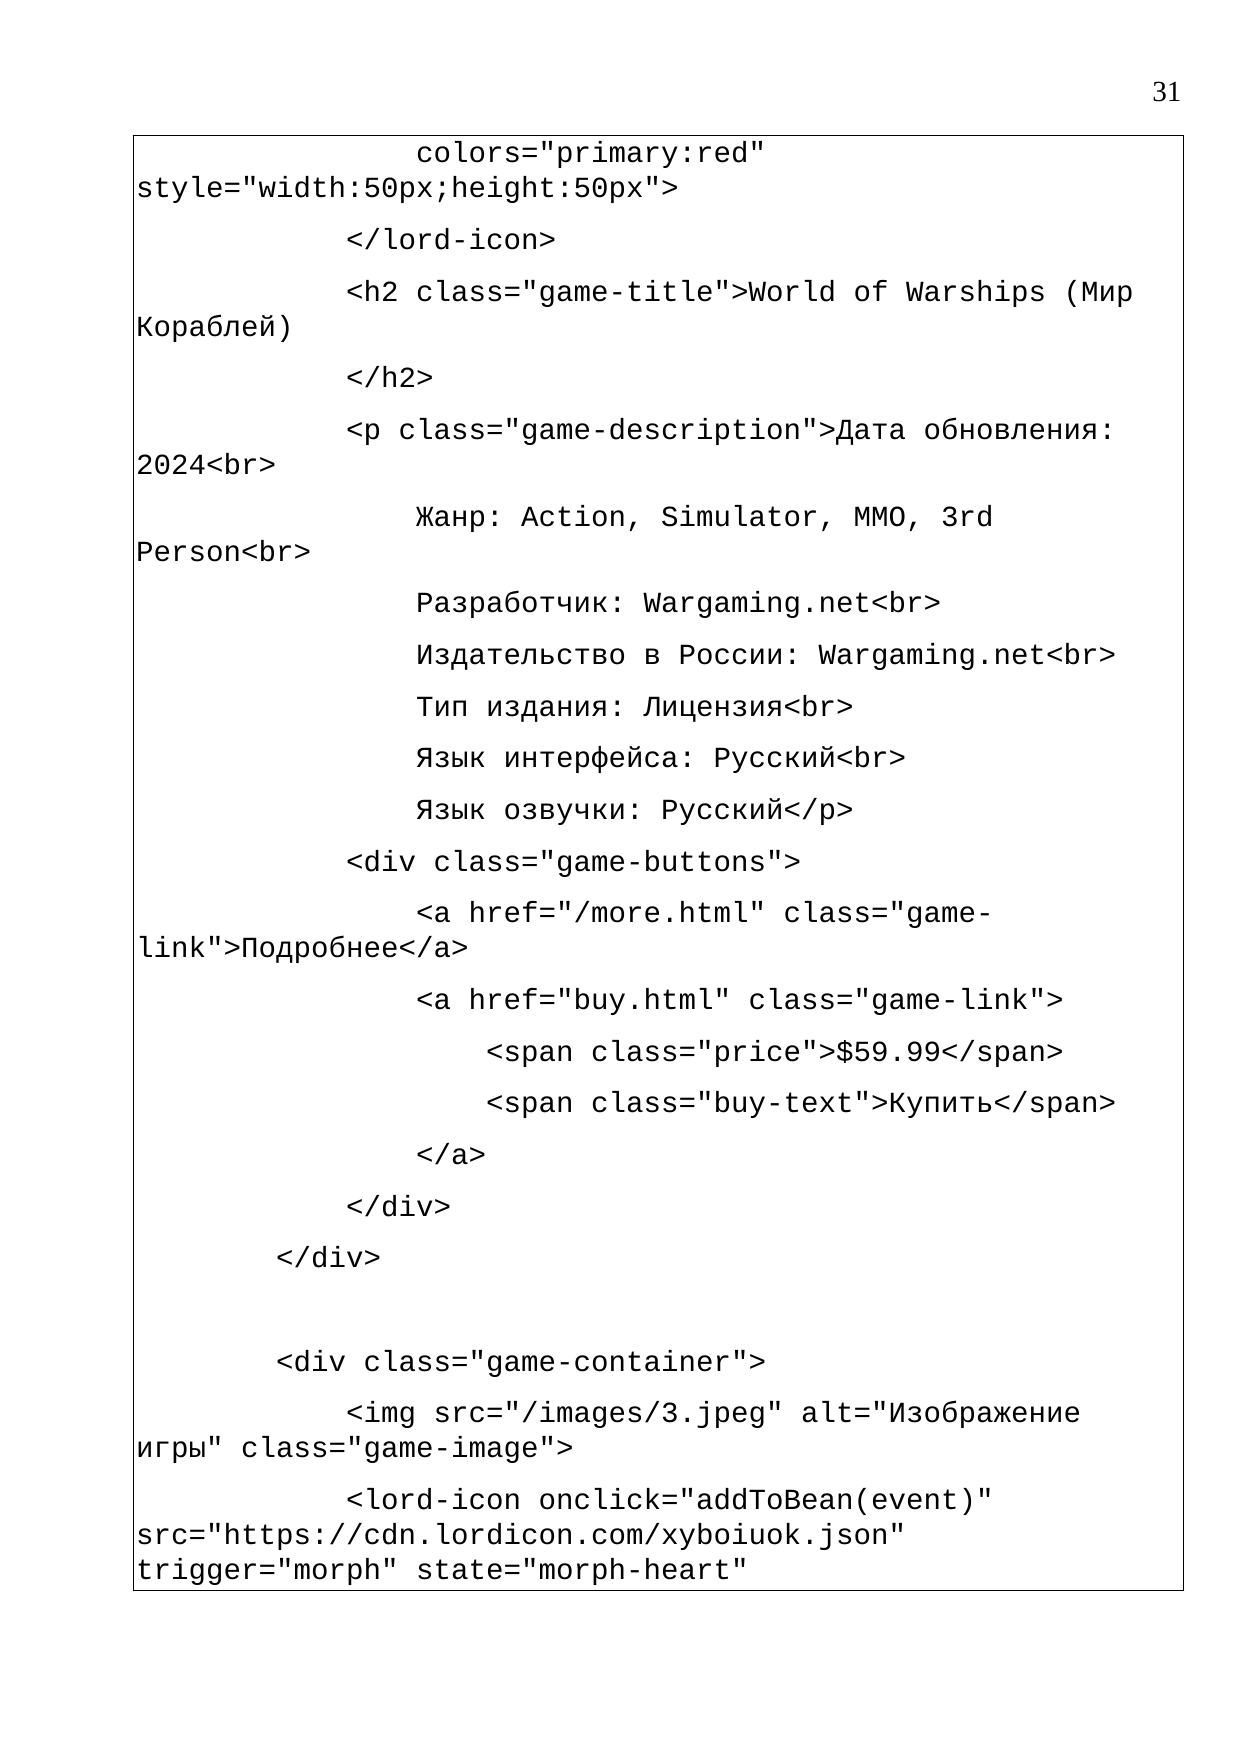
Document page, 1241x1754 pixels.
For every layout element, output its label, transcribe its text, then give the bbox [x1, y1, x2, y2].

text </a> [134, 1137, 1183, 1173]
text Тип издания: Лицензия<br> [134, 689, 1183, 725]
text Язык интерфейса: Русский<br> [134, 740, 1183, 777]
text <a href="/more.html" class="game-link">Подробнее</a> [134, 895, 1183, 967]
text Разработчик: Wargaming.net<br> [134, 585, 1183, 622]
text <div class="game-buttons"> [134, 844, 1183, 880]
text <img src="/images/3.jpeg" alt="Изображение игры" class="game-image"> [134, 1395, 1183, 1467]
text Язык озвучки: Русский</p> [134, 792, 1183, 828]
text colors="primary:red" style="width:50px;height:50px"> [134, 136, 1183, 207]
text </div> [134, 1240, 1183, 1277]
text </lord-icon> [134, 222, 1183, 258]
text <span class="price">$59.99</span> [134, 1034, 1183, 1070]
text <p class="game-description">Дата обновления: 2024<br> [134, 412, 1183, 483]
text </div> [134, 1189, 1183, 1225]
text <h2 class="game-title">World of Warships (Мир Кораблей) [134, 274, 1183, 345]
text </h2> [134, 360, 1183, 397]
text <a href="buy.html" class="game-link"> [134, 982, 1183, 1018]
text <span class="buy-text">Купить</span> [134, 1085, 1183, 1122]
text <lord-icon onclick="addToBean(event)" src="https://cdn.lordicon.com/xyboiuok.json" trigger="morph" state="morph-heart" [134, 1482, 1183, 1590]
text Жанр: Action, Simulator, MMO, 3rd Person<br> [134, 499, 1183, 570]
text Издательство в России: Wargaming.net<br> [134, 637, 1183, 673]
text <div class="game-container"> [134, 1344, 1183, 1380]
